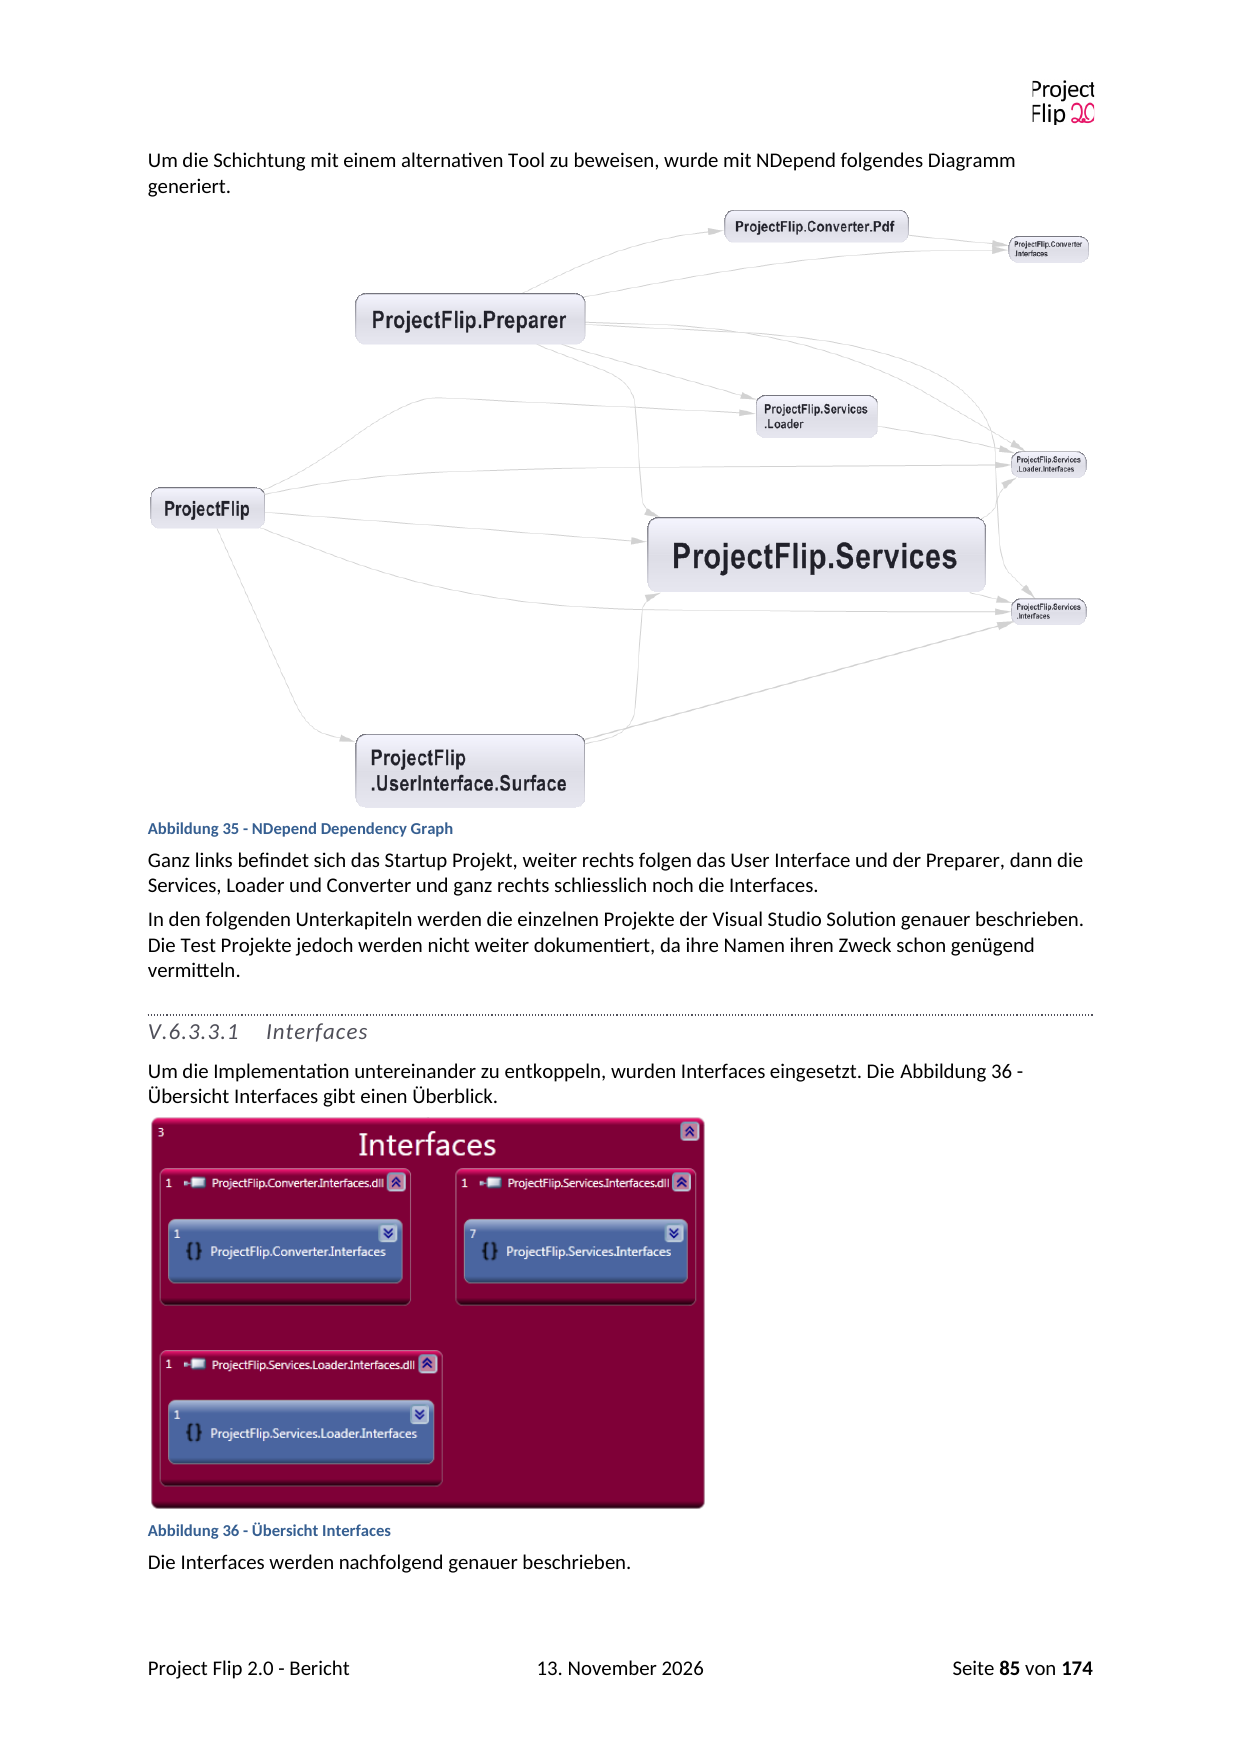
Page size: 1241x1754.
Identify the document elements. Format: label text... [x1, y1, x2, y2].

text Um die Schichtung mit einem alternativen Tool zu beweisen, wurde mit NDepend folgendes Diagramm generiert. [148, 148, 1093, 198]
picture [147, 1117, 710, 1513]
text In den folgenden Unterkapiteln werden die einzelnen Projekte der Visual Studio Solution genauer beschrieben. Die Test Projekte jedoch werden nicht weiter dokumentiert, da ihre Namen ihren Zweck schon genügend vermitteln. [148, 906, 1093, 983]
subtitle Interfaces [148, 1014, 1093, 1046]
text Ganz links befindet sich das Startup Projekt, weiter rechts folgen das User Interface und der Preparer, dann die Services, Loader und Converter und ganz rechts schliesslich noch die Interfaces. [148, 847, 1093, 898]
text Die Interfaces werden nachfolgend genauer beschrieben. [148, 1549, 1093, 1575]
picture [1081, 79, 1097, 124]
text Um die Implementation untereinander zu entkoppeln, wurden Interfaces eingesetzt. Die Abbildung 36 - Übersicht Interfaces gibt einen Überblick. [148, 1058, 1093, 1109]
text Abbildung 35 - NDepend Dependency Graph [148, 818, 1093, 839]
picture [147, 206, 1093, 811]
text Abbildung 36 - Übersicht Interfaces [148, 1521, 1093, 1541]
